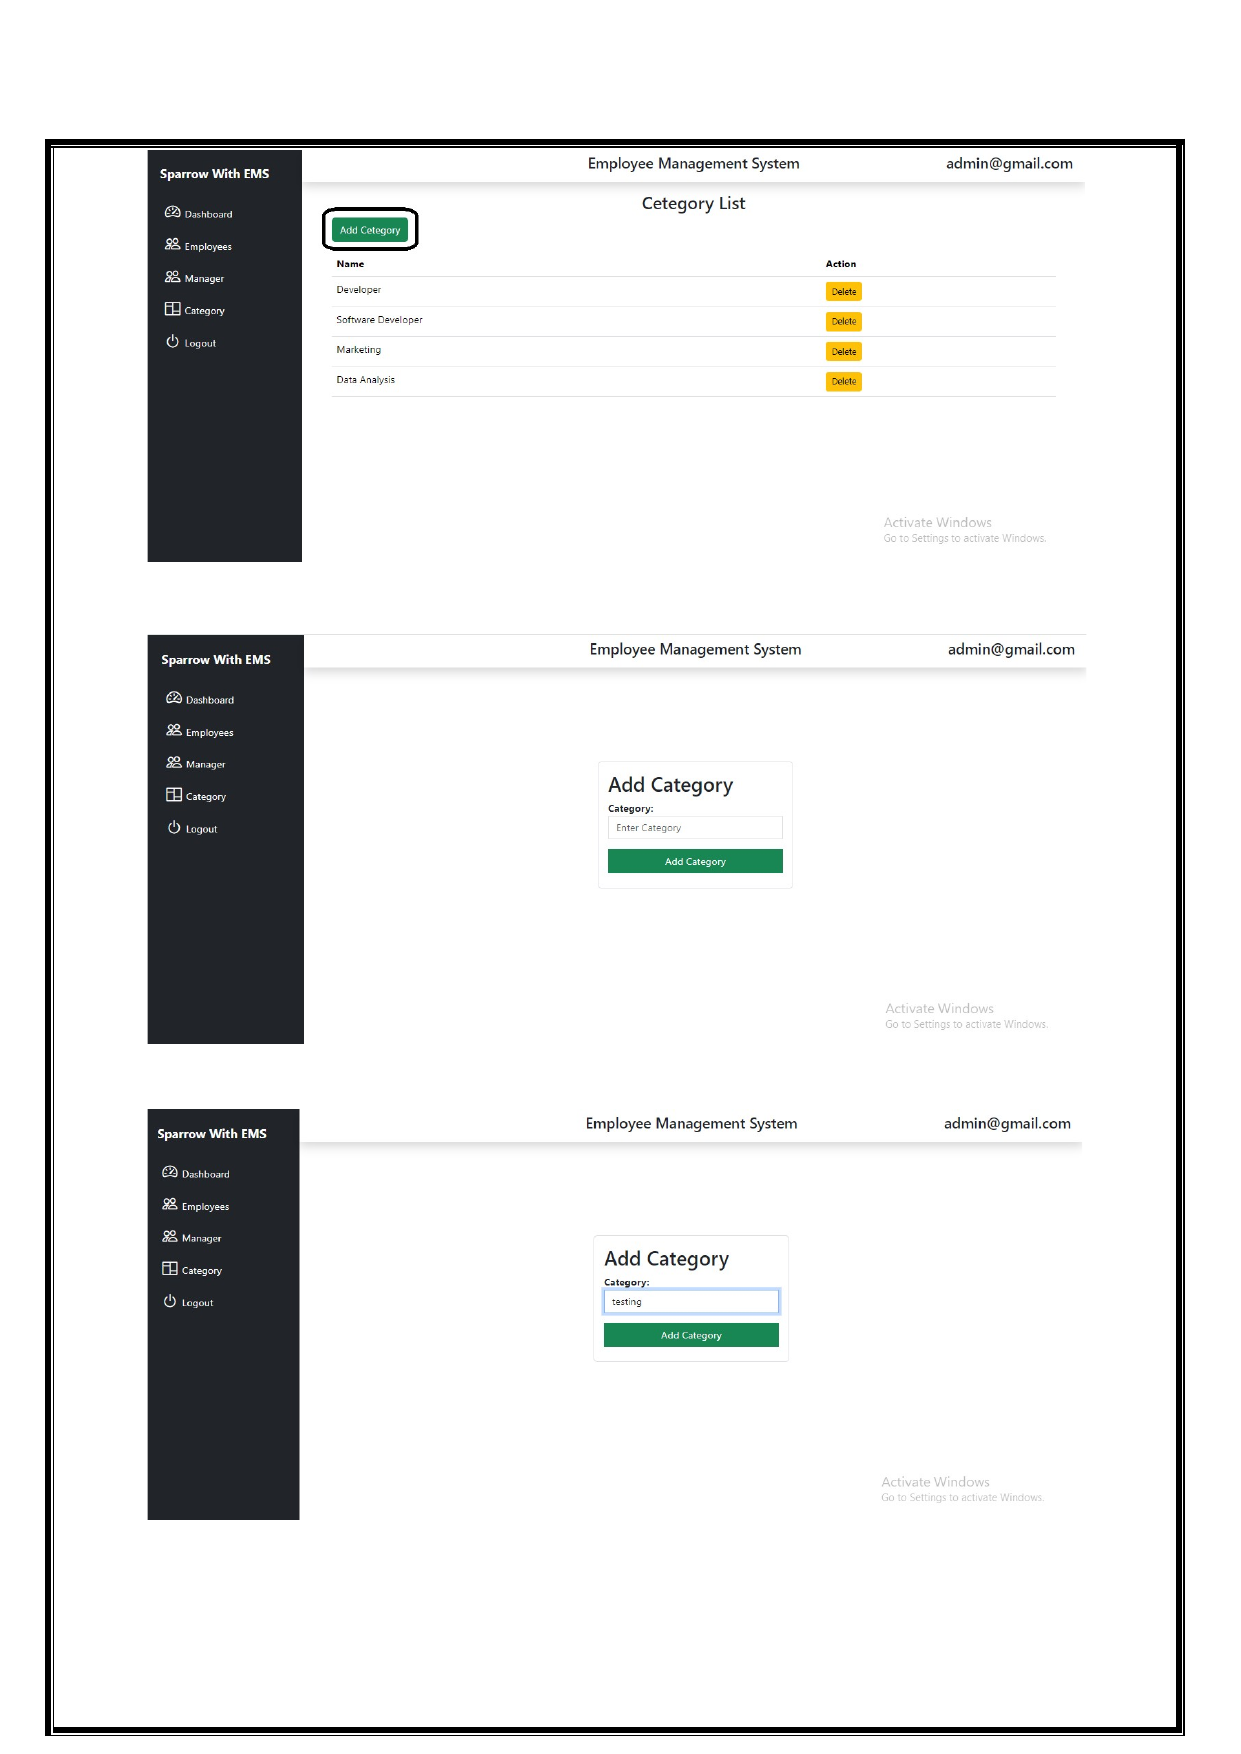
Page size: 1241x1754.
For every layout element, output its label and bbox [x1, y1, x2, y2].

picture [147, 150, 1085, 562]
picture [147, 634, 1087, 1044]
picture [147, 1109, 1083, 1520]
